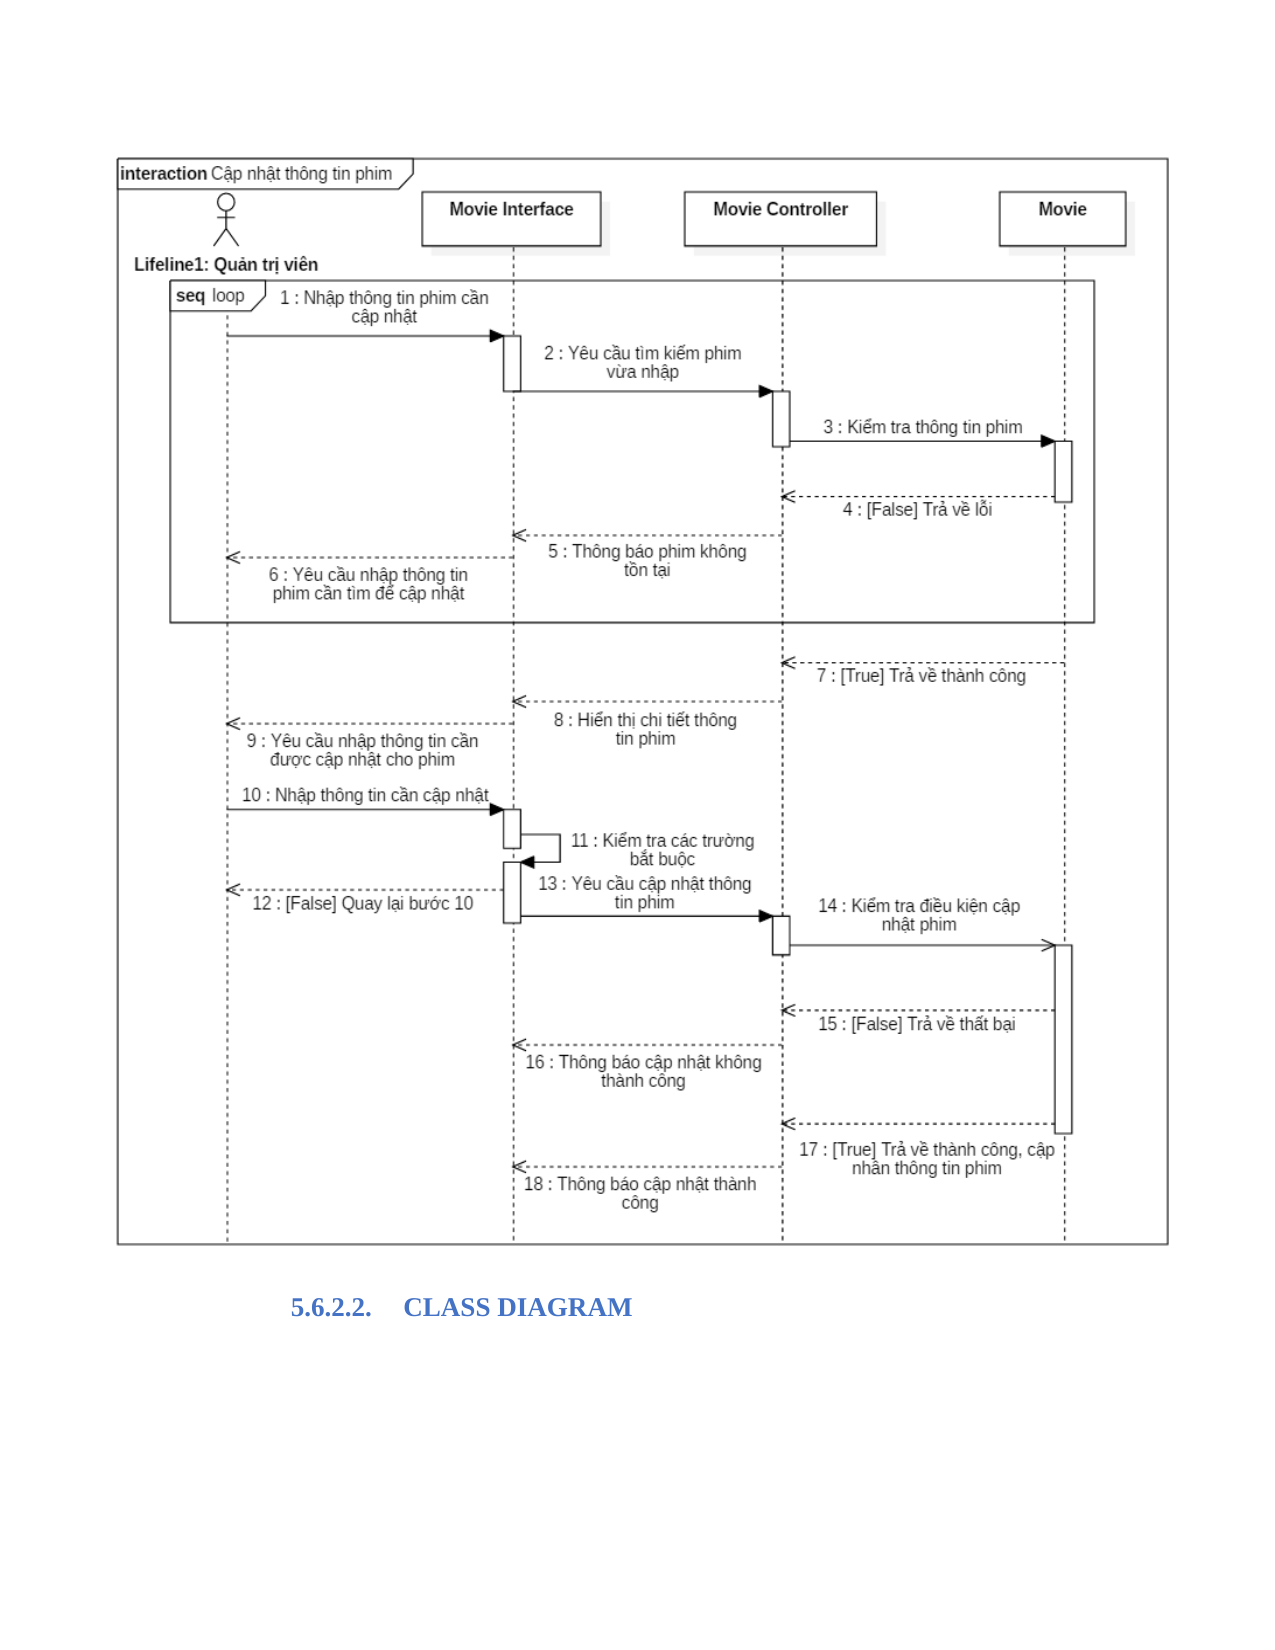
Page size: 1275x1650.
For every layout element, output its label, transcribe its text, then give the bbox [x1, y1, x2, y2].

picture [112, 150, 1190, 1258]
list CLASS DIAGRAM [291, 1291, 1106, 1322]
